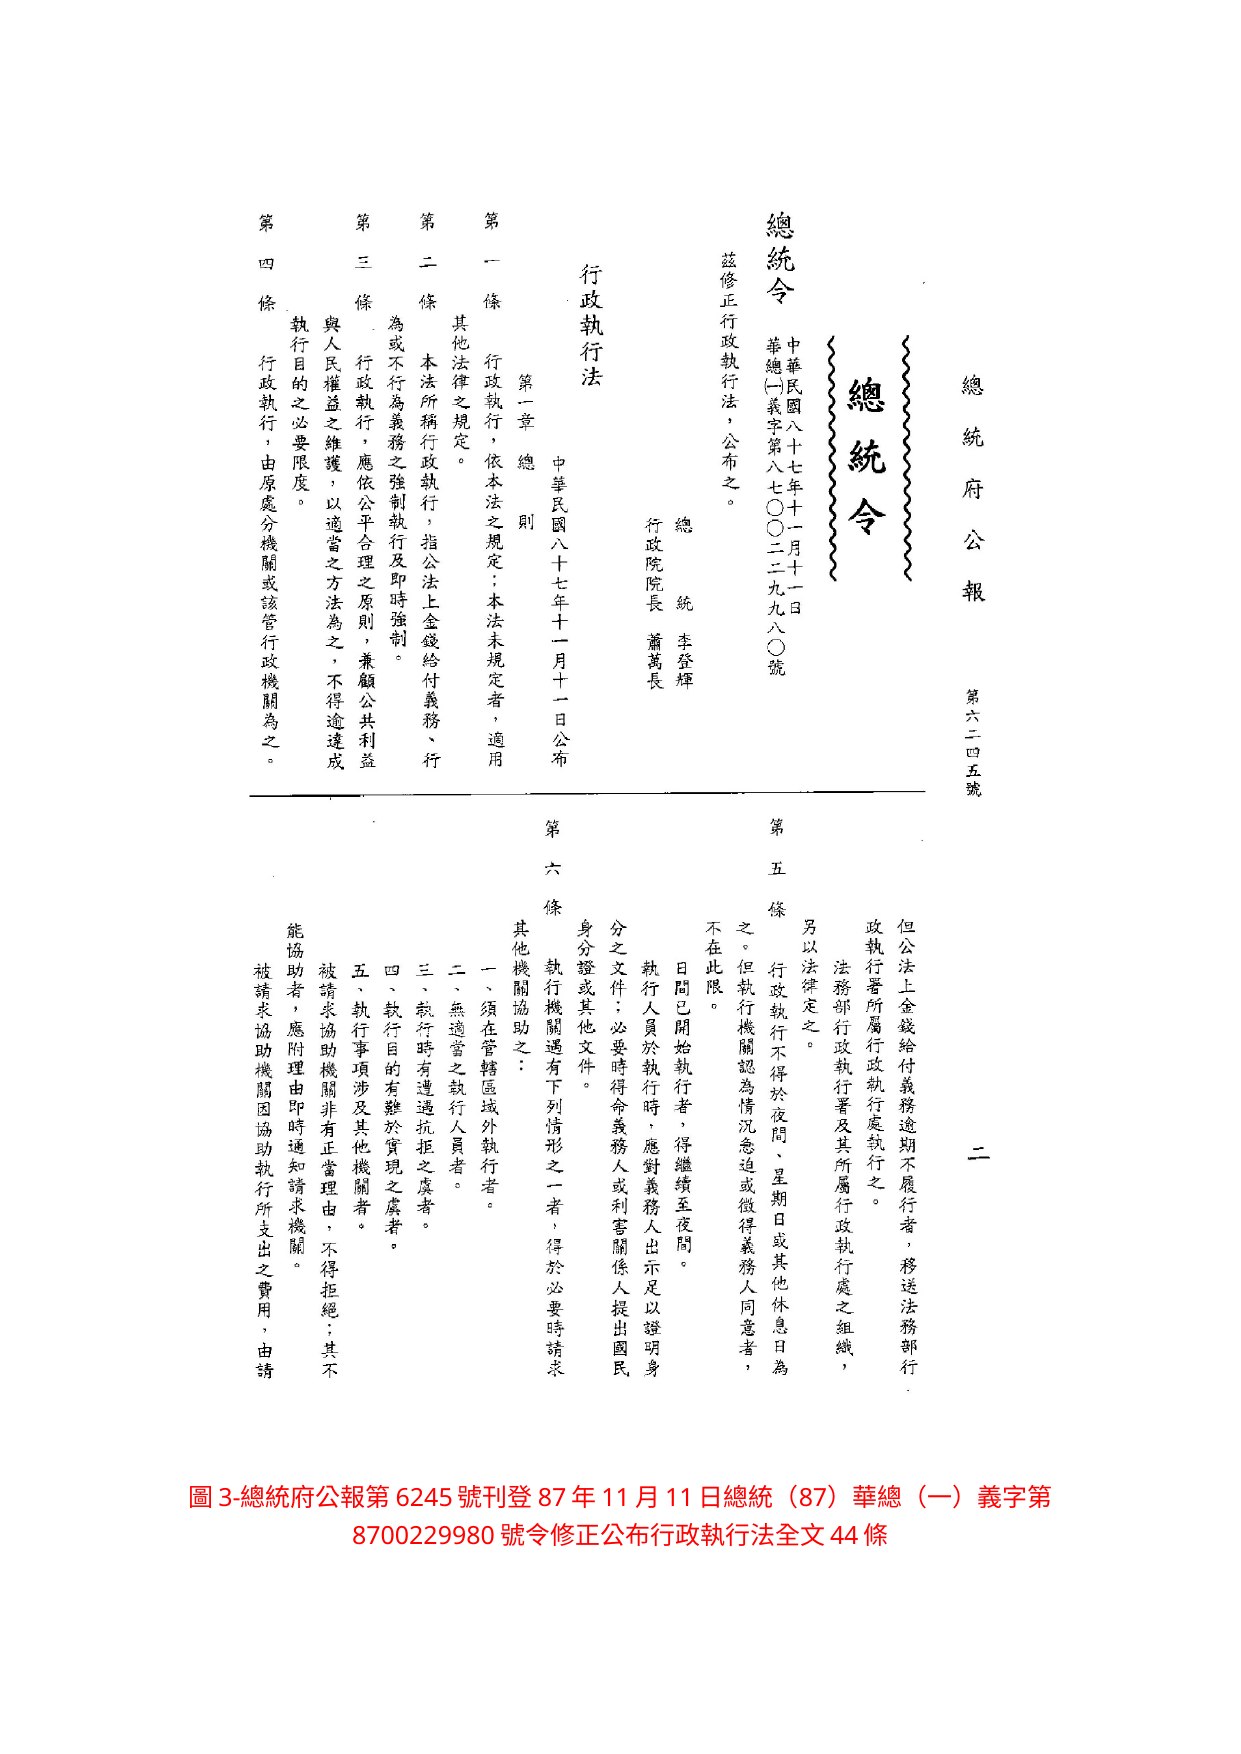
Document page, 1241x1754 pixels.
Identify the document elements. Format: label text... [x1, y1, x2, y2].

picture [148, 127, 1094, 1465]
text 圖3-總統府公報第6245號刊登87年11月11日總統（87）華總（一）義字第8700229980號令修正公布行政執行法全文44條 [148, 1465, 1092, 1552]
